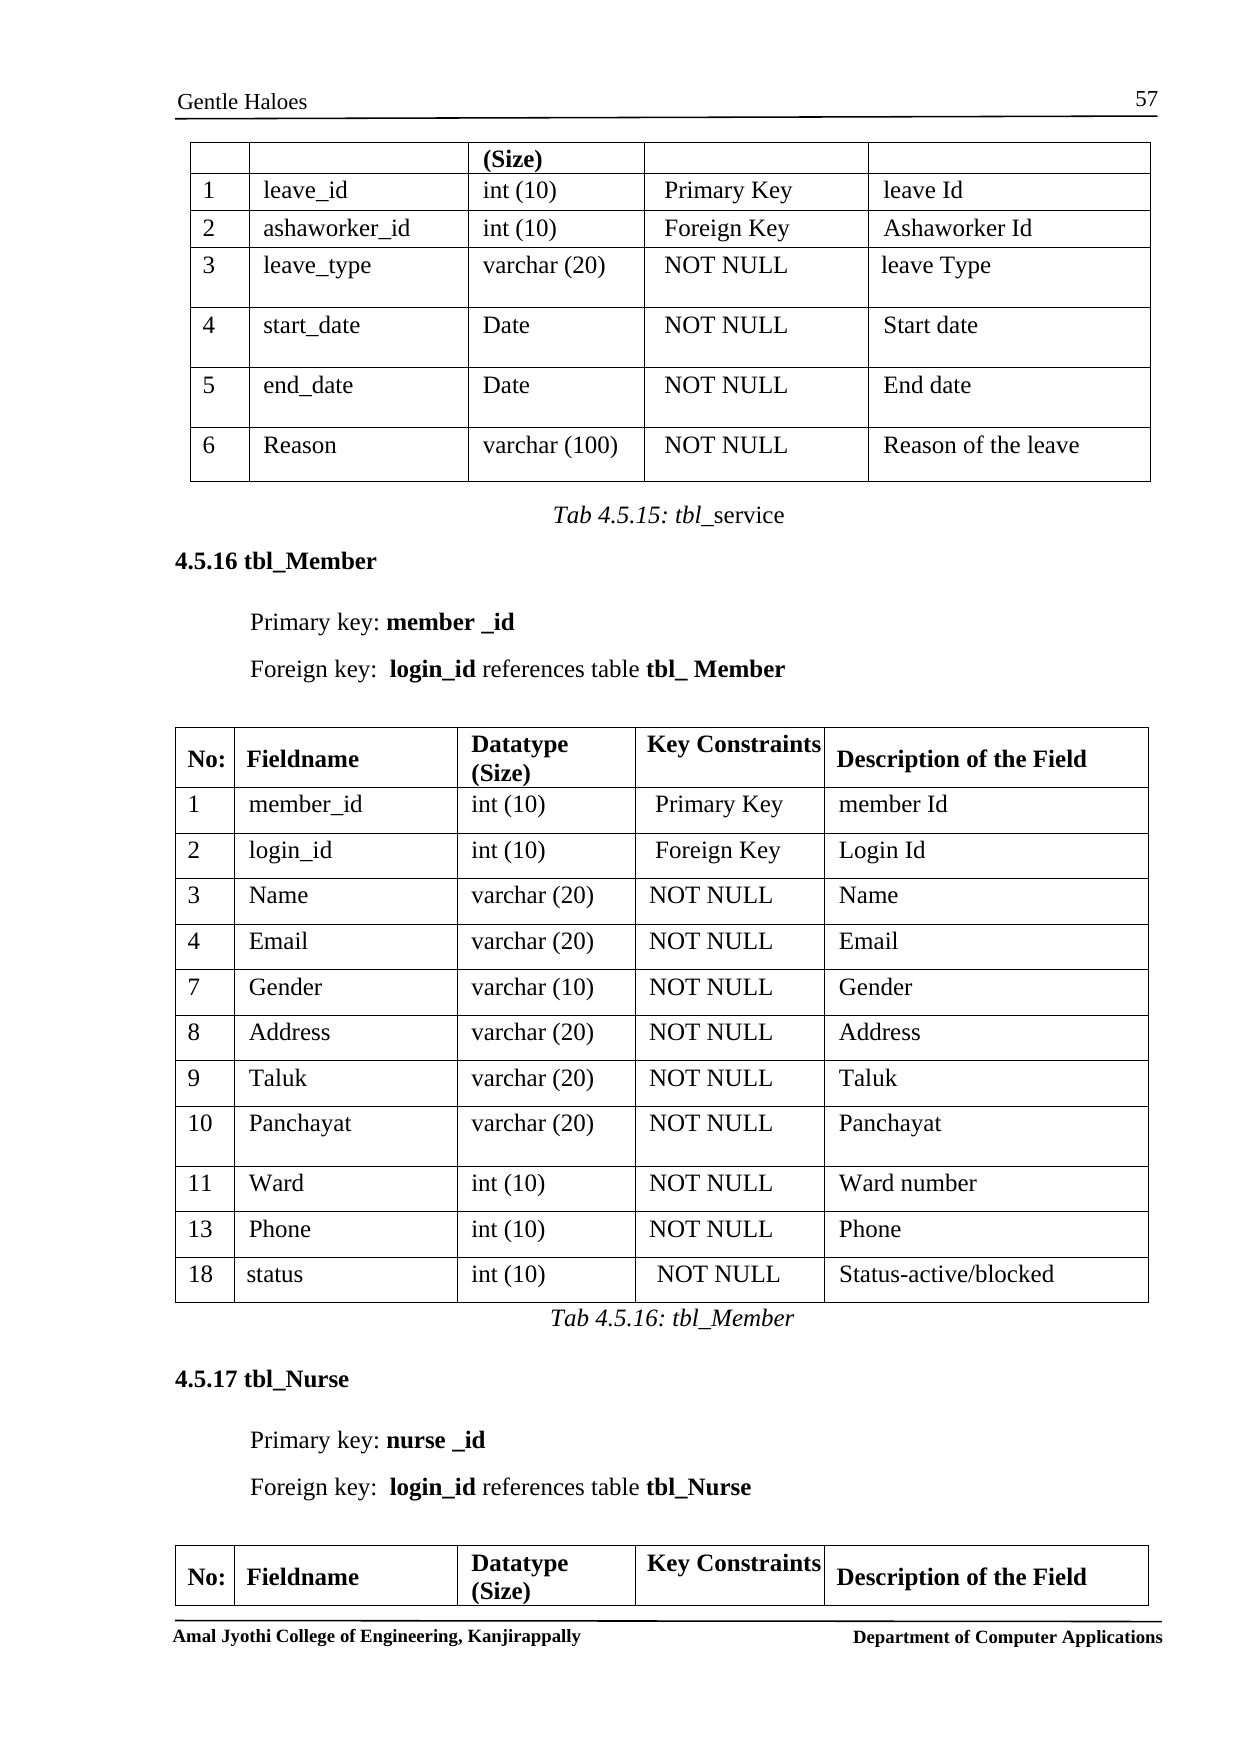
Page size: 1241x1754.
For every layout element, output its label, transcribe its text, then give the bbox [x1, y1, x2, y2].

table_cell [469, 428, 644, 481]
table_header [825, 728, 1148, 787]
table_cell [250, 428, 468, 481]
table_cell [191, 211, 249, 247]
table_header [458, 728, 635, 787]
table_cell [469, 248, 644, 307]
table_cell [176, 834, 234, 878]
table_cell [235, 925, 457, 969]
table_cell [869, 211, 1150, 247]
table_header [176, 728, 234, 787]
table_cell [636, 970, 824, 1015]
text Foreign key: login_id references table tbl_ Member [175, 654, 1162, 683]
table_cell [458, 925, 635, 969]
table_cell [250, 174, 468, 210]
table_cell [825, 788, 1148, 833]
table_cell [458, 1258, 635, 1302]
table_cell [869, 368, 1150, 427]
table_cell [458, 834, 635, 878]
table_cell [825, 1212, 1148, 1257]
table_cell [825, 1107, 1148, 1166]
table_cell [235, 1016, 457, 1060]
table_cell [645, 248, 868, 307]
text Primary key: nurse _id [175, 1425, 1162, 1454]
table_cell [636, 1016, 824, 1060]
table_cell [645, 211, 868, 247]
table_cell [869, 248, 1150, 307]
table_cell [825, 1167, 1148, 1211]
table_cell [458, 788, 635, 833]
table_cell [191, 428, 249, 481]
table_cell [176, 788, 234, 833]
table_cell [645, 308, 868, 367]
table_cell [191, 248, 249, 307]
text Tab 4.5.16: tbl_Member [475, 1303, 1162, 1332]
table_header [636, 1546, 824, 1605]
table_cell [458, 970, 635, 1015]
text Primary key: member _id [175, 607, 1162, 636]
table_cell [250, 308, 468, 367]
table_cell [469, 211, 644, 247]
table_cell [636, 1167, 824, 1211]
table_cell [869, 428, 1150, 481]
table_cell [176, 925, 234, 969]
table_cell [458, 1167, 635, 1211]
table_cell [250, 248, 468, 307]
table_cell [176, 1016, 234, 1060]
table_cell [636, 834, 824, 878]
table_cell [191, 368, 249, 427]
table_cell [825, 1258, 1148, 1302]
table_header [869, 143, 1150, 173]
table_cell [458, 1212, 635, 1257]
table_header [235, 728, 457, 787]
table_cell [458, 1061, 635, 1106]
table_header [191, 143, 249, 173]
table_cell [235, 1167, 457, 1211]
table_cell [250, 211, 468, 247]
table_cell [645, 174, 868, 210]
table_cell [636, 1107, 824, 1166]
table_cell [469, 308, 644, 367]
text Tab 4.5.15: tbl_service [175, 500, 1162, 528]
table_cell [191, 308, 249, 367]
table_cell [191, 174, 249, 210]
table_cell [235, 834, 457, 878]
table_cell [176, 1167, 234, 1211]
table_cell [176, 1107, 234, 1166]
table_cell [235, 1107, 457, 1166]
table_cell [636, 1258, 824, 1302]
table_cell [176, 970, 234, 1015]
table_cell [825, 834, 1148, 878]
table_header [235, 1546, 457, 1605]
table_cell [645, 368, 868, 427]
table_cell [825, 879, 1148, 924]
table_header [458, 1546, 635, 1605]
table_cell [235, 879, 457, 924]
text 4.5.16 tbl_Member [175, 546, 1162, 575]
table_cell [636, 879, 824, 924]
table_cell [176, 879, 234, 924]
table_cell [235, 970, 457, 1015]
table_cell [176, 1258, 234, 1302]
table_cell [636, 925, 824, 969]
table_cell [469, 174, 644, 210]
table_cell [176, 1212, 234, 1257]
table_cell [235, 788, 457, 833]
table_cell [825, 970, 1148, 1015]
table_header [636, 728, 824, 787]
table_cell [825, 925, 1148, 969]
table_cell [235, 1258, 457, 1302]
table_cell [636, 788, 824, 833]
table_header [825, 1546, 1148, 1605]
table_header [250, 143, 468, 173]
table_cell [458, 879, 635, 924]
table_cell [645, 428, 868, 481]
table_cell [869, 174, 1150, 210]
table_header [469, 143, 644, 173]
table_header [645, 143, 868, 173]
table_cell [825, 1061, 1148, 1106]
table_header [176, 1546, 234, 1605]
text Foreign key: login_id references table tbl_Nurse [175, 1472, 1162, 1501]
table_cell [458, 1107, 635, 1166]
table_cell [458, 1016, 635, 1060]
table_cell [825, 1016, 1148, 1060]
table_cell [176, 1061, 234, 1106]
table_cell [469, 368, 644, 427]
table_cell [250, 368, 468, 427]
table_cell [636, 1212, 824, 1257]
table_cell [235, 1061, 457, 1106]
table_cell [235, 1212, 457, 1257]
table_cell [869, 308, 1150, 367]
text 4.5.17 tbl_Nurse [175, 1364, 1162, 1393]
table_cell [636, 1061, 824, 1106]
